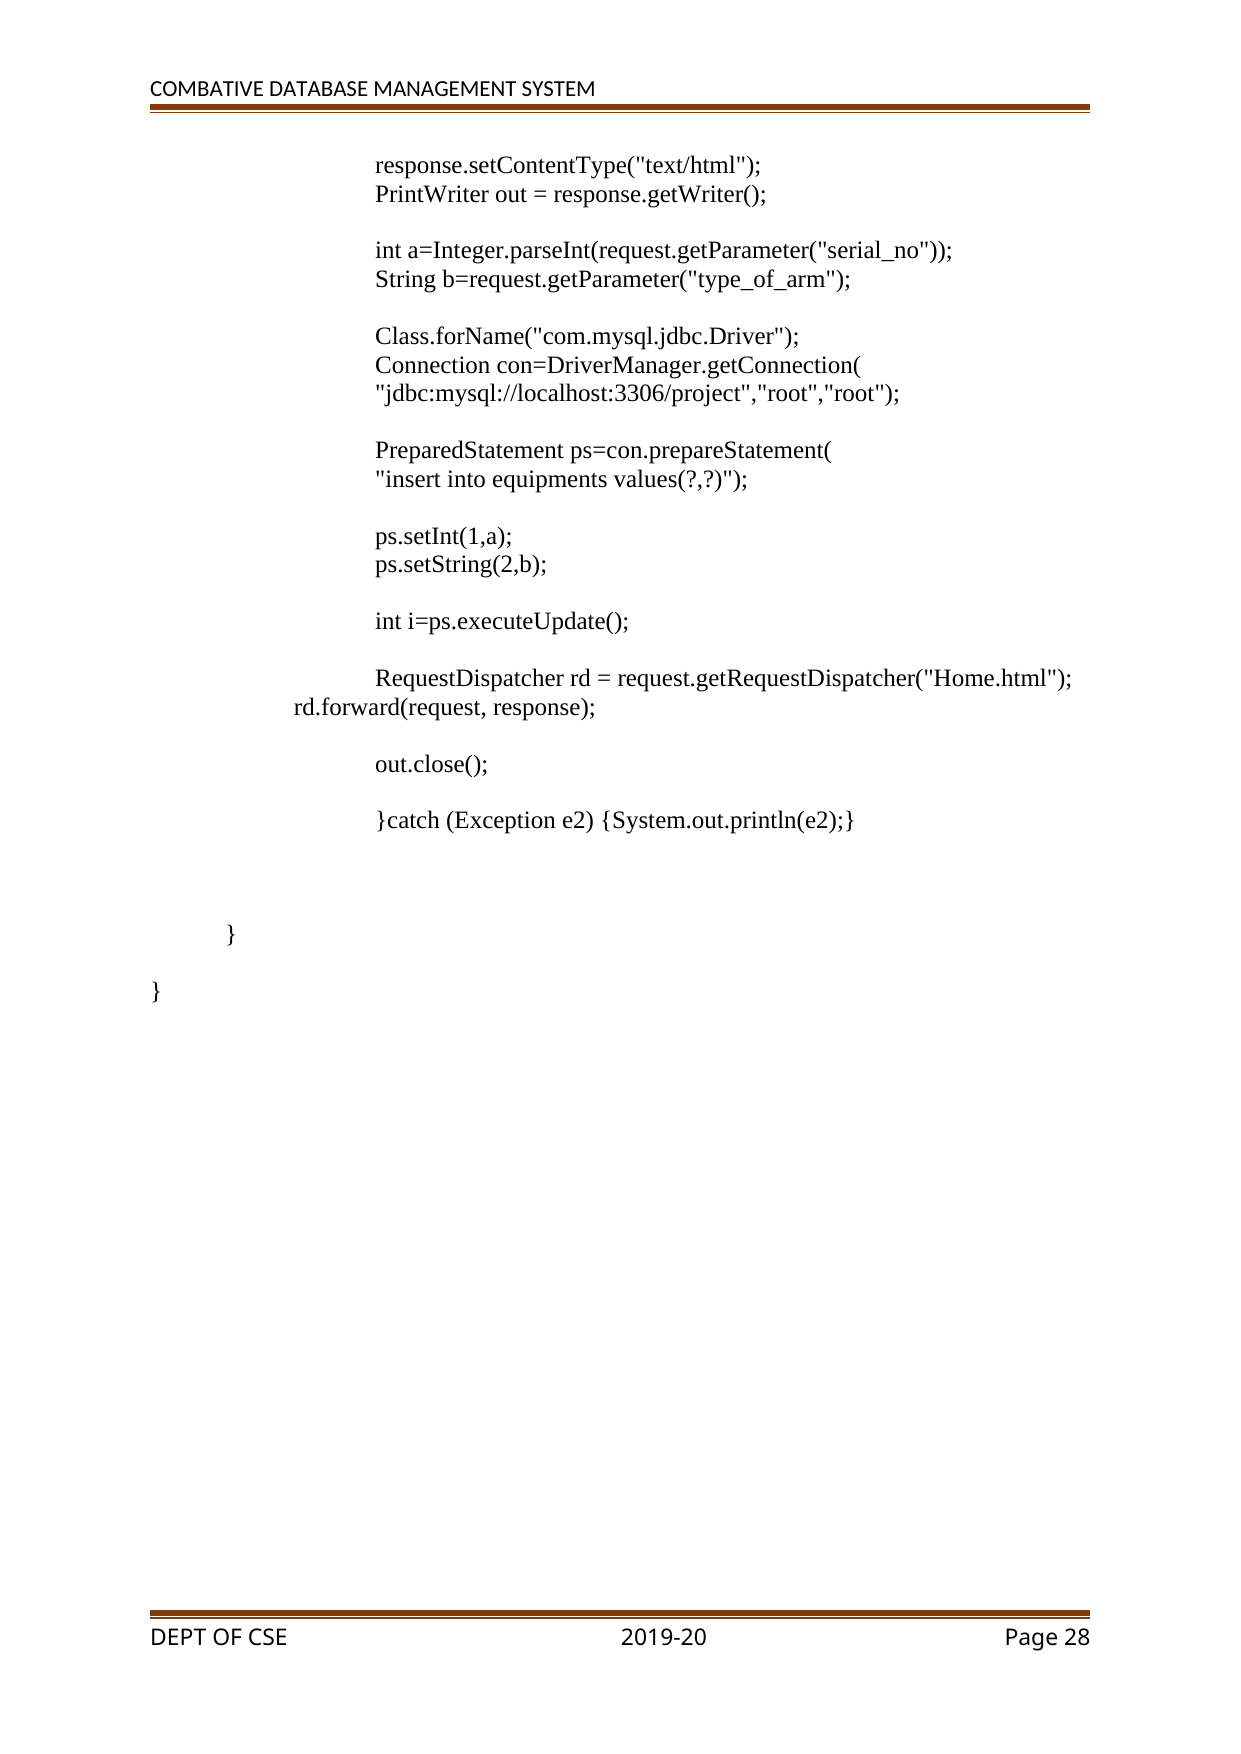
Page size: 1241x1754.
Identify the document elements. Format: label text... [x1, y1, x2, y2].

text ps.setString(2,b); [150, 549, 1090, 578]
text RequestDispatcher rd = request.getRequestDispatcher("Home.html"); [150, 663, 1090, 692]
text int i=ps.executeUpdate(); [150, 606, 1090, 635]
text rd.forward(request, response); [150, 692, 1090, 721]
text } [150, 919, 1090, 948]
text "insert into equipments values(?,?)"); [150, 464, 1090, 493]
text ps.setInt(1,a); [150, 521, 1090, 549]
text Class.forName("com.mysql.jdbc.Driver"); [150, 321, 1090, 350]
text PreparedStatement ps=con.prepareStatement( [150, 435, 1090, 464]
text "jdbc:mysql://localhost:3306/project","root","root"); [150, 378, 1090, 407]
text out.close(); [150, 749, 1090, 777]
text }catch (Exception e2) {System.out.println(e2);} [150, 805, 1090, 834]
text PrintWriter out = response.getWriter(); [150, 179, 1090, 207]
text int a=Integer.parseInt(request.getParameter("serial_no")); [150, 236, 1090, 264]
text } [150, 976, 1090, 1005]
text response.setContentType("text/html"); [150, 150, 1090, 179]
text Connection con=DriverManager.getConnection( [150, 350, 1090, 378]
text String b=request.getParameter("type_of_arm"); [150, 264, 1090, 293]
